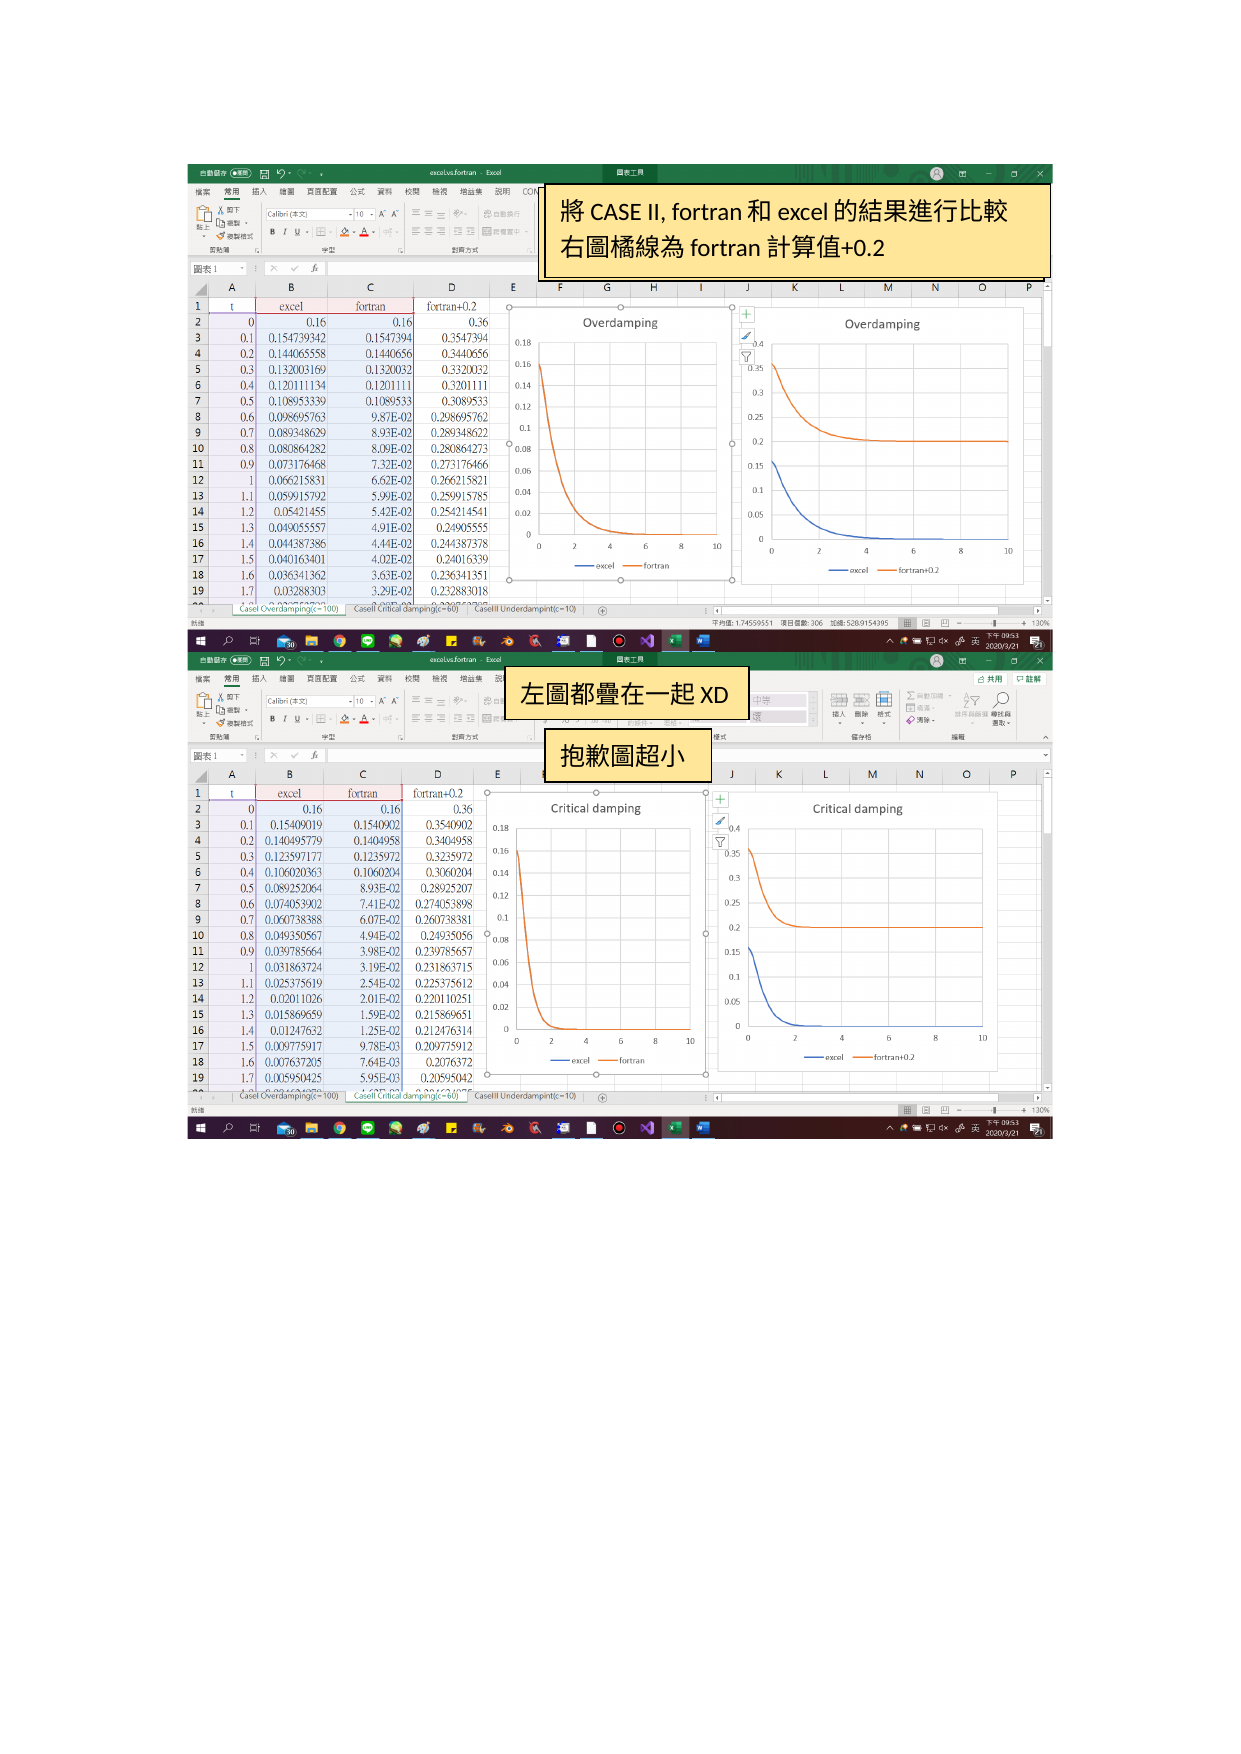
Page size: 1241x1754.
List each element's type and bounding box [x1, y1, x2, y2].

picture [187, 164, 1053, 1139]
